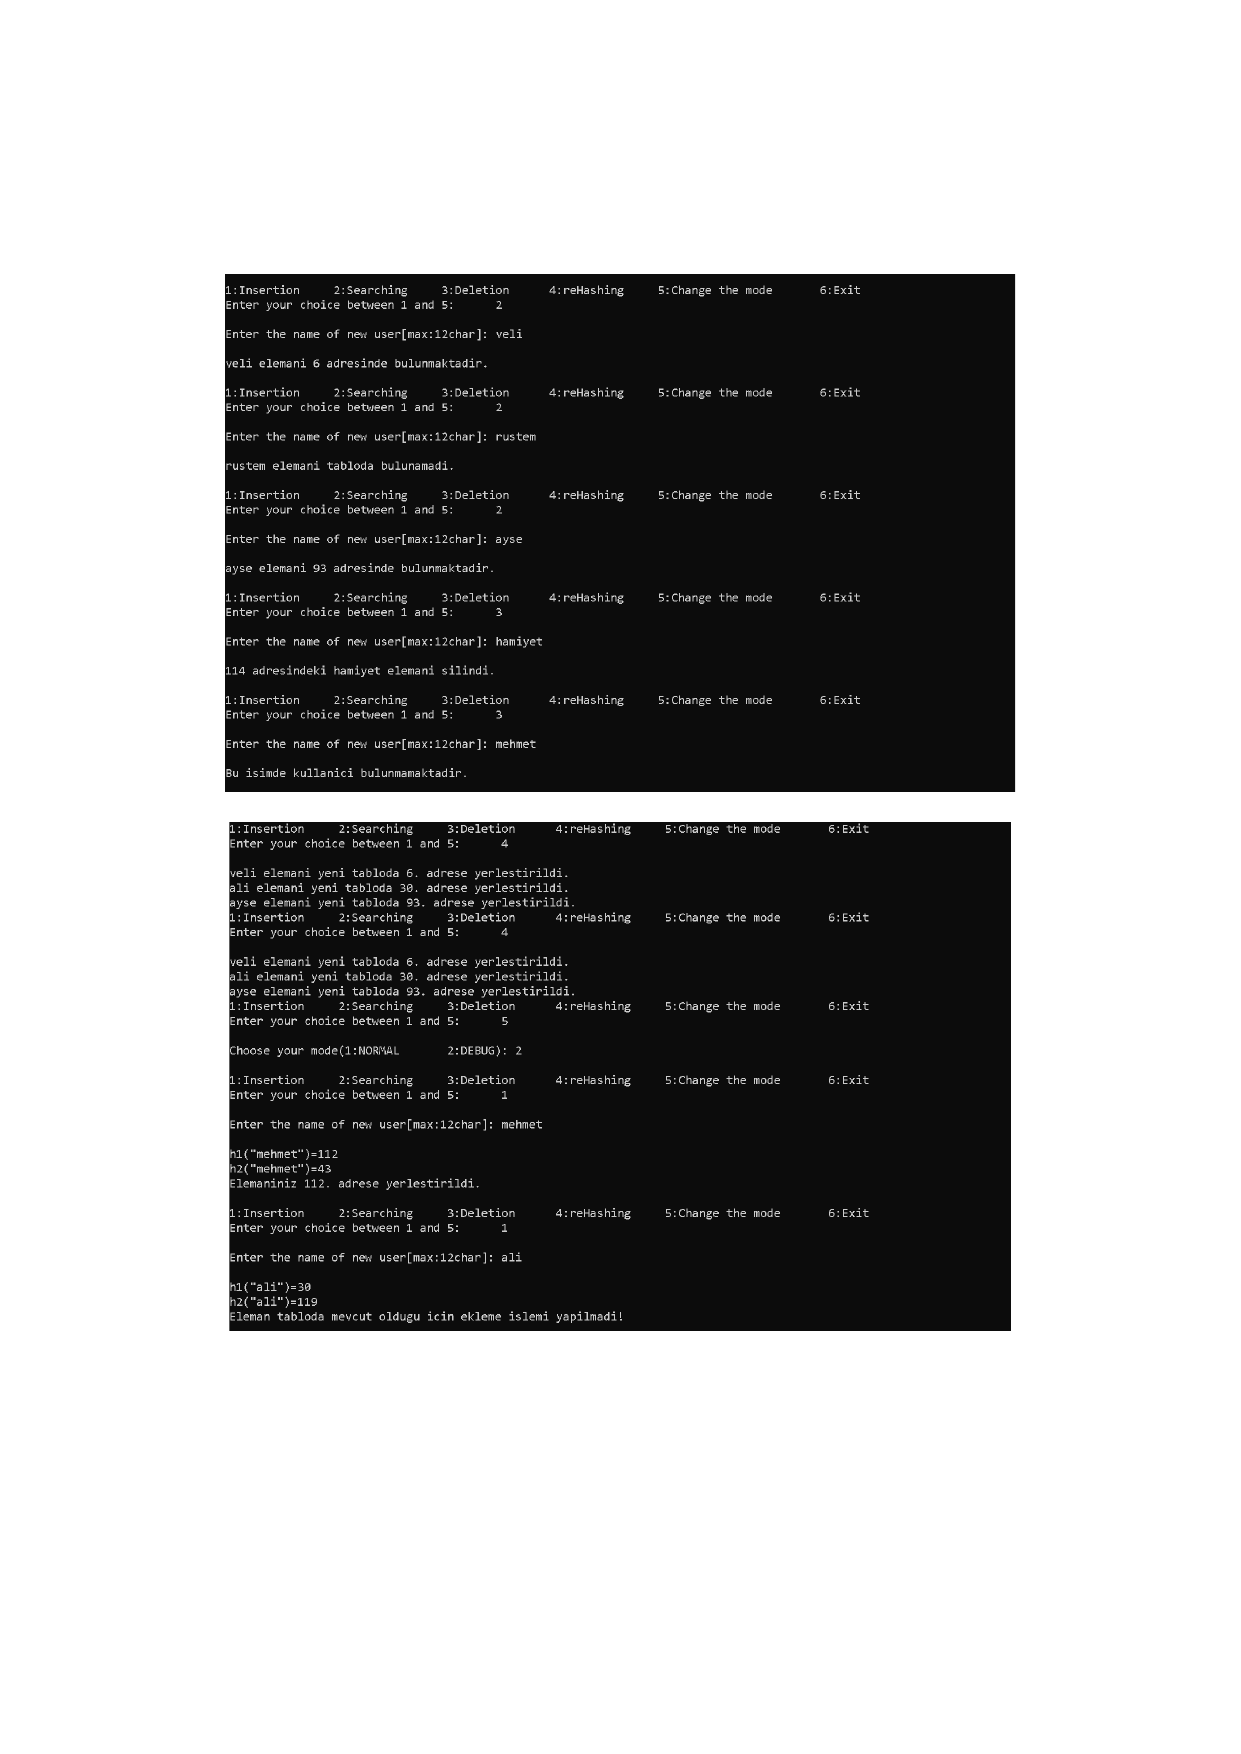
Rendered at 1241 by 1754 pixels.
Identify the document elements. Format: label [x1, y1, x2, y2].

picture [225, 274, 1016, 792]
picture [229, 822, 1011, 1331]
